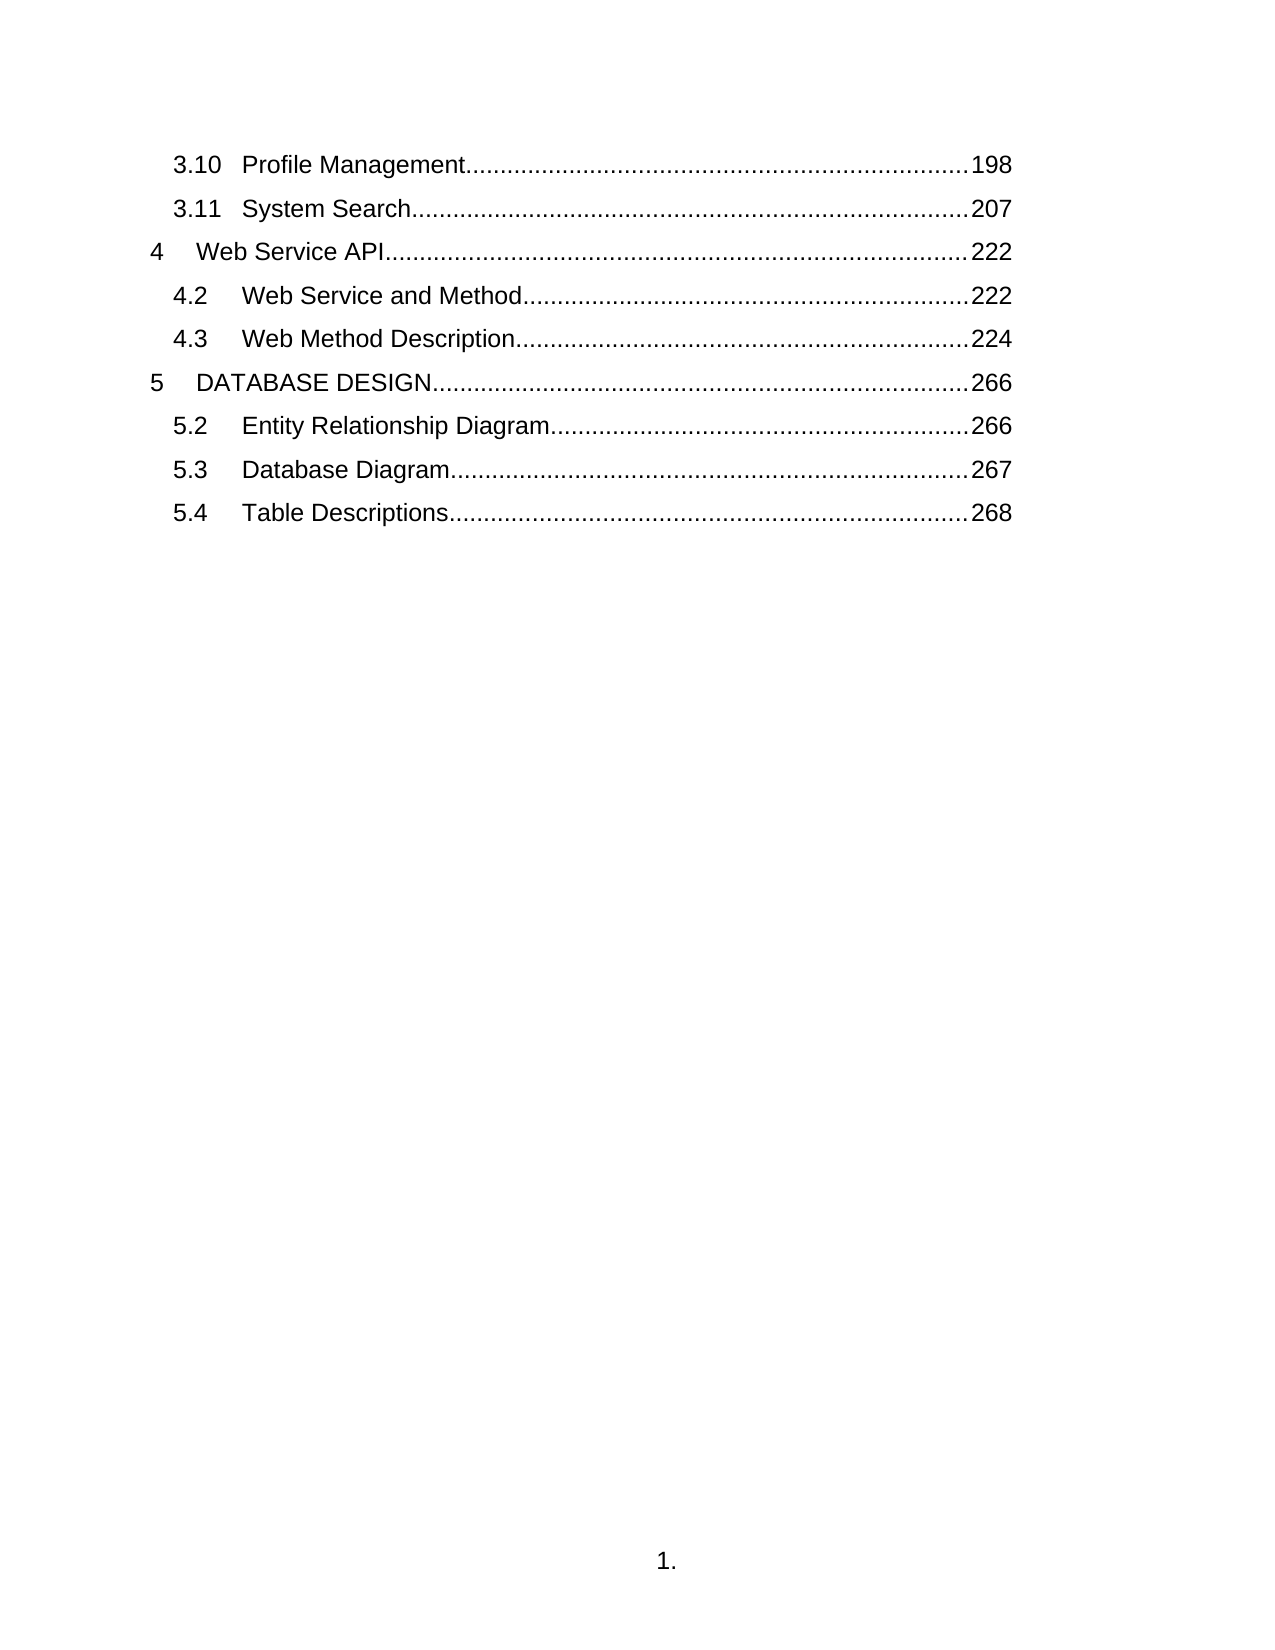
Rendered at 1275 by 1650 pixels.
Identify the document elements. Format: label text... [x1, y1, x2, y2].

text 4.2 Web Service and Method 222 [173, 281, 1125, 309]
text 4 Web Service API 222 [150, 237, 1125, 266]
text 5 DATABASE DESIGN 266 [150, 368, 1125, 396]
text 5.4 Table Descriptions 268 [173, 498, 1125, 527]
text 4.3 Web Method Description 224 [173, 324, 1125, 353]
text 3.10 Profile Management 198 [173, 150, 1125, 179]
text 3.11 System Search 207 [173, 193, 1125, 222]
text 5.2 Entity Relationship Diagram 266 [173, 411, 1125, 440]
text 5.3 Database Diagram 267 [173, 455, 1125, 483]
